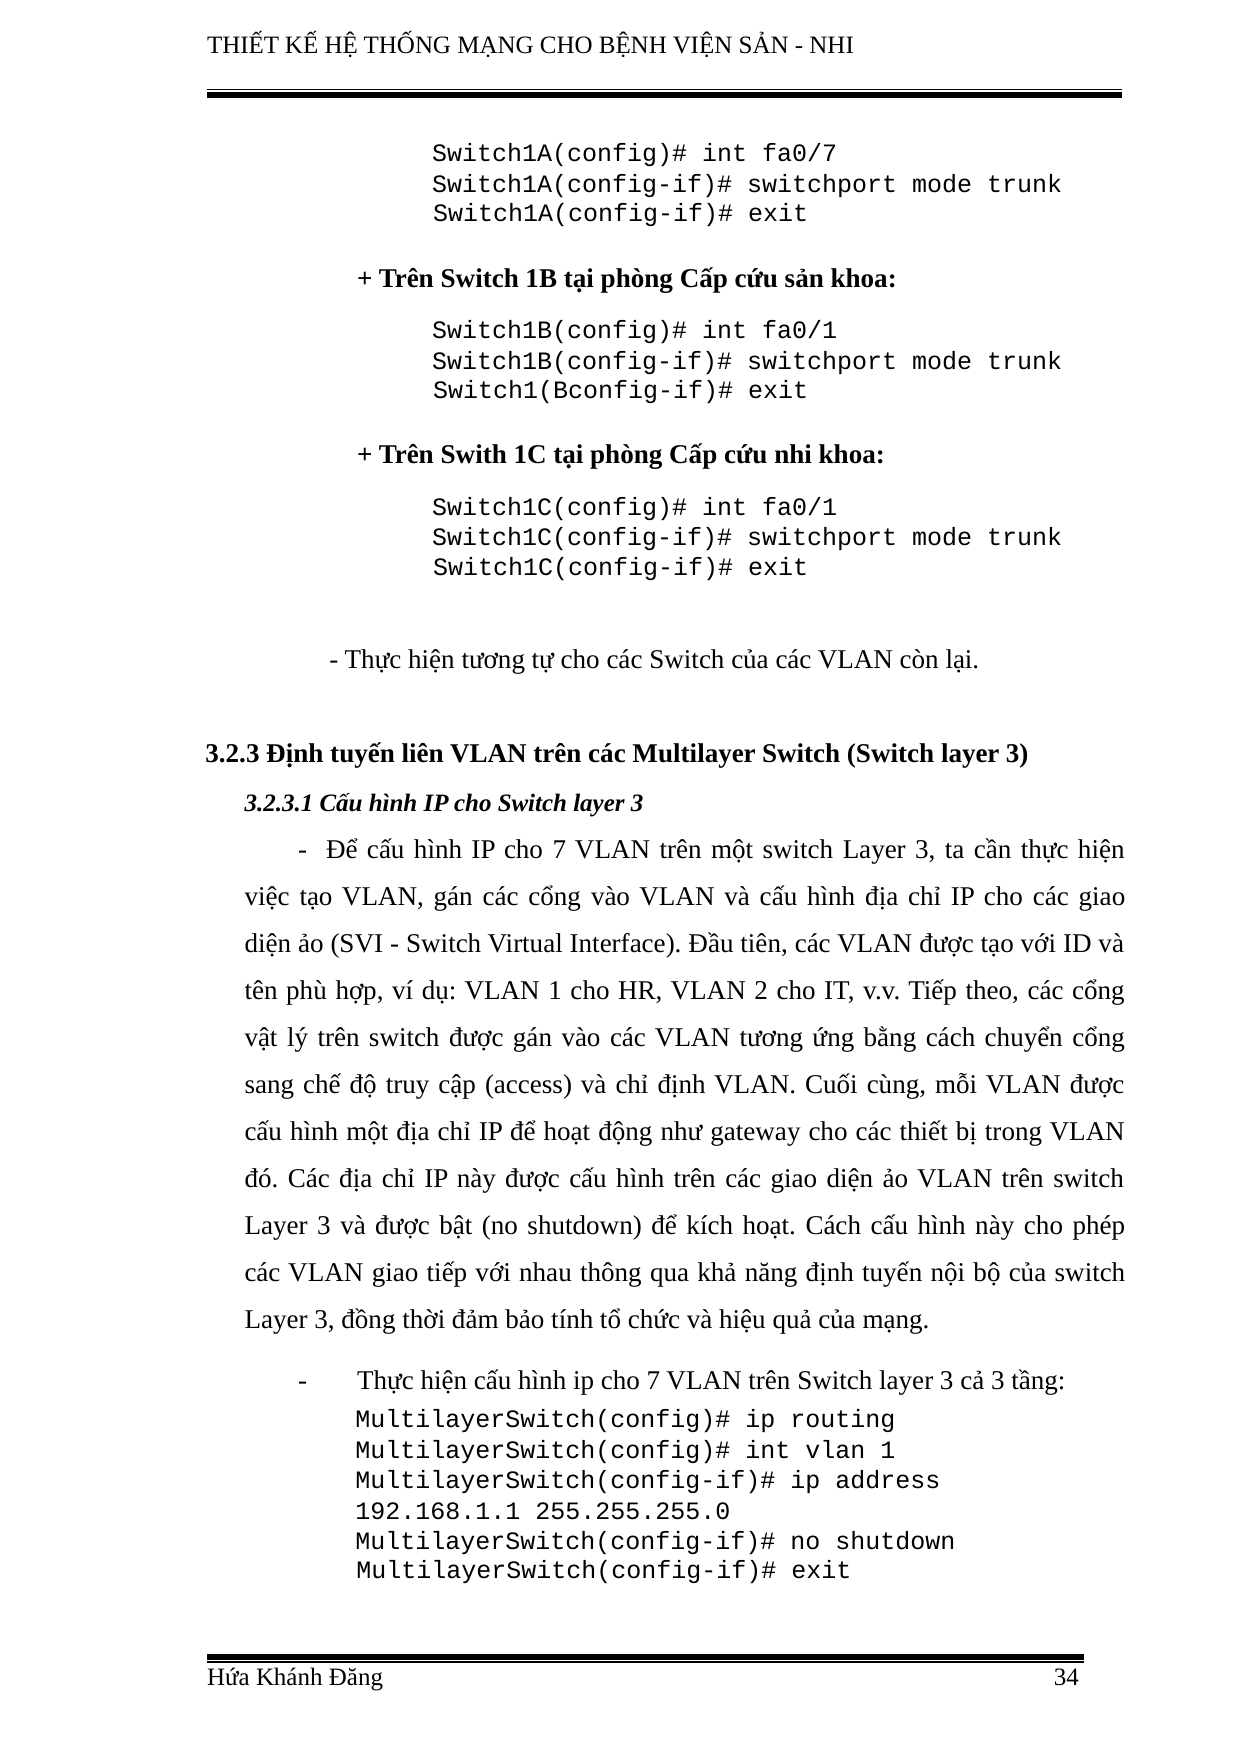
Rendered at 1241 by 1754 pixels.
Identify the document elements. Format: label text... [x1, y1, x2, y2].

text - Thực hiện tương tự cho các Switch của các VLAN còn lại. [221, 643, 1088, 674]
text - Để cấu hình IP cho 7 VLAN trên một switch Layer 3, ta cần thực hiện việc tạo VLAN, gán các cổng vào VLAN và cấu hình địa chỉ IP cho các giao diện ảo (SVI - Switch Virtual Interface). Đầu tiên, các VLAN được tạo với ID và tên phù hợp, ví dụ: VLAN 1 cho HR, VLAN 2 cho IT, v.v. Tiếp theo, các cổng vật lý trên switch được gán vào các VLAN tương ứng bằng cách chuyển cổng sang chế độ truy cập (access) và chỉ định VLAN. Cuối cùng, mỗi VLAN được cấu hình một địa chỉ IP để hoạt động như gateway cho các thiết bị trong VLAN đó. Các địa chỉ IP này được cấu hình trên các giao diện ảo VLAN trên switch Layer 3 và được bật (no shutdown) để kích hoạt. Cách cấu hình này cho phép các VLAN giao tiếp với nhau thông qua khả năng định tuyến nội bộ của switch Layer 3, đồng thời đảm bảo tính tổ chức và hiệu quả của mạng. [244, 833, 1126, 1334]
text MultilayerSwitch(config)# ip routing [355, 1407, 1107, 1435]
subtitle 3.2.3 Định tuyến liên VLAN trên các Multilayer Switch (Switch layer 3) [205, 737, 1130, 768]
text MultilayerSwitch(config)# int vlan 1 [355, 1437, 1107, 1466]
text + Trên Switch 1B tại phòng Cấp cứu sản khoa: [357, 262, 1130, 293]
text Switch1C(config-if)# switchport mode trunk Switch1C(config-if)# exit [432, 525, 1107, 582]
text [355, 1529, 1107, 1586]
text 192.168.1.1 255.255.255.0 [355, 1498, 1107, 1527]
text MultilayerSwitch(config-if)# ip address [355, 1468, 1107, 1496]
text Switch1A(config)# int fa0/7 [432, 141, 1107, 169]
text Switch1C(config)# int fa0/1 [432, 494, 1107, 523]
text Switch1B(config)# int fa0/1 [432, 318, 1107, 346]
text + Trên Swith 1C tại phòng Cấp cứu nhi khoa: [357, 439, 1130, 470]
subtitle 3.2.3.1 Cấu hình IP cho Switch layer 3 [244, 788, 1130, 816]
list Thực hiện cấu hình ip cho 7 VLAN trên Switch layer 3 cả 3 tầng: [243, 1364, 1126, 1396]
text Switch1B(config-if)# switchport mode trunk Switch1(Bconfig-if)# exit [432, 348, 1107, 406]
text Switch1A(config-if)# switchport mode trunk Switch1A(config-if)# exit [432, 172, 1107, 229]
